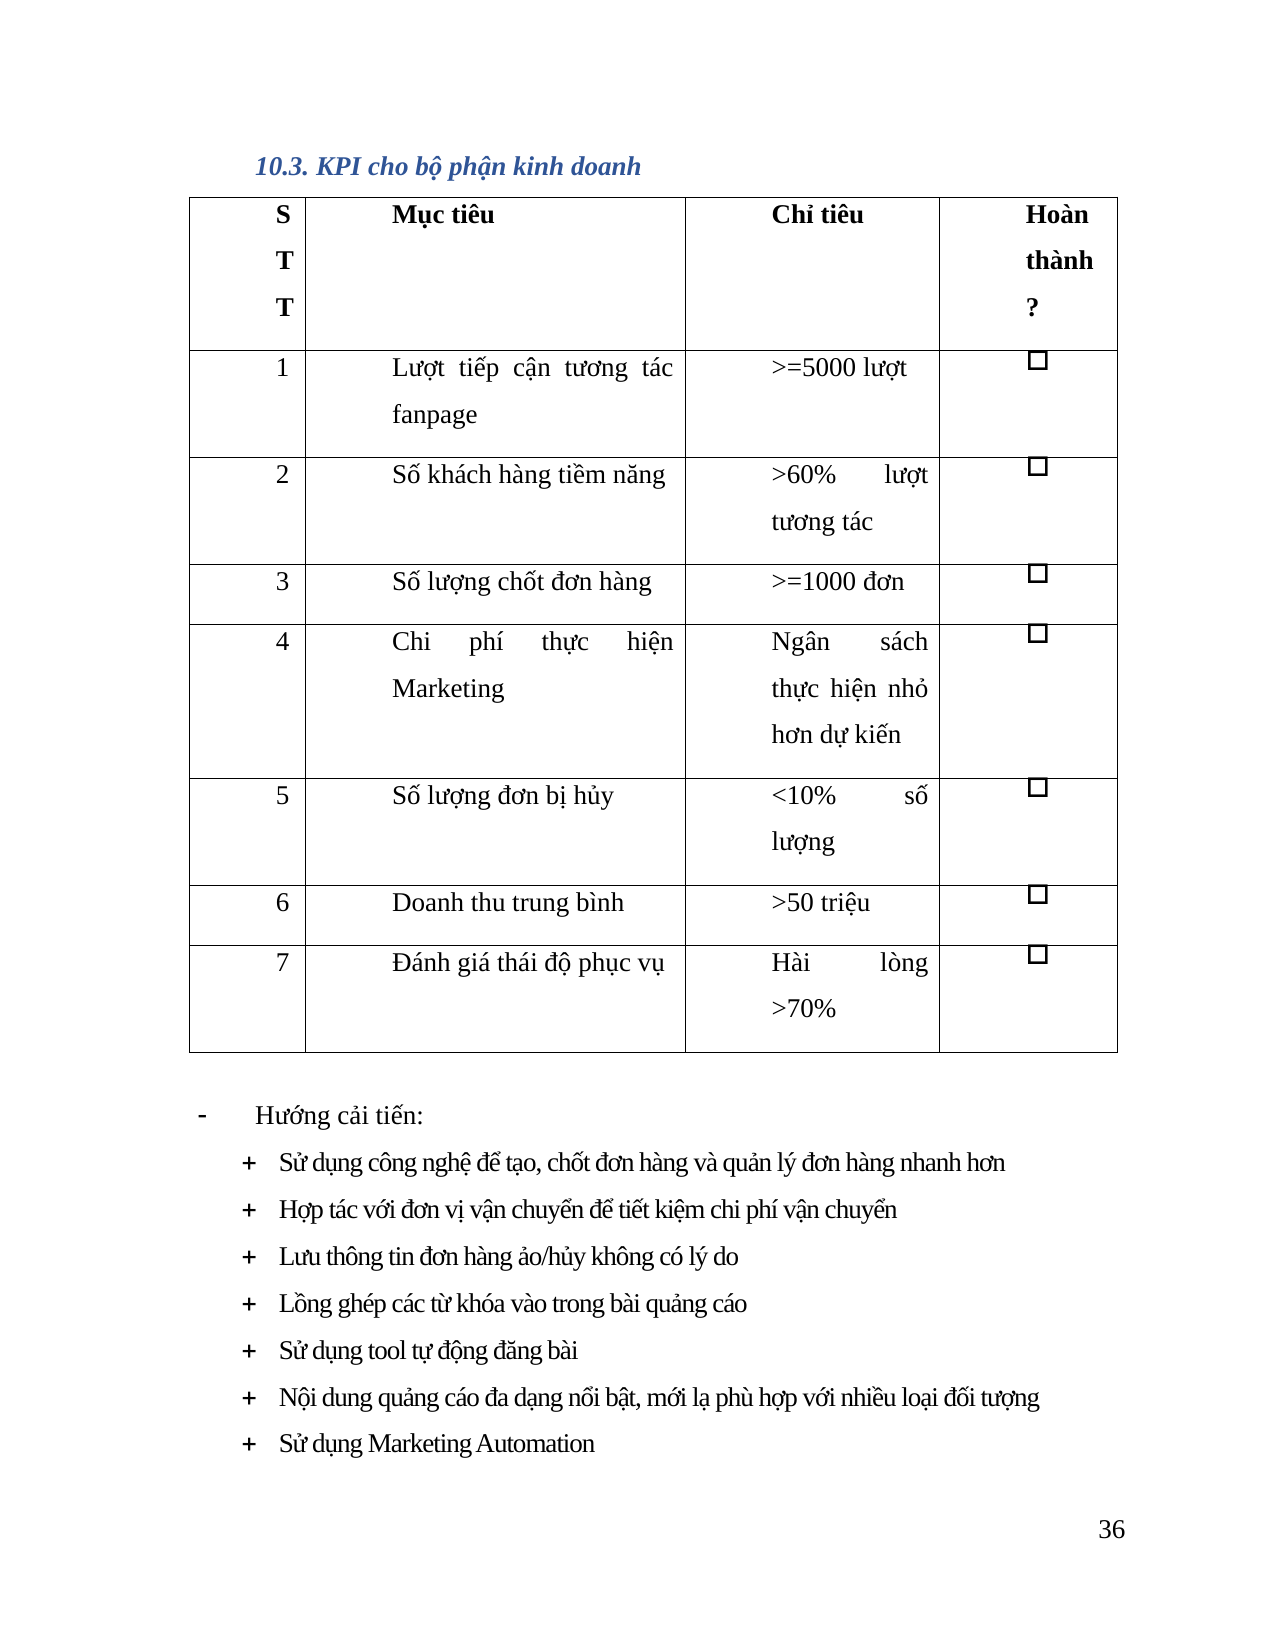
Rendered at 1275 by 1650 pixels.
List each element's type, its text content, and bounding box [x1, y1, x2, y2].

table_cell Số lượng đơn bị hủy [306, 779, 685, 884]
table_cell Hài lòng >70% [686, 946, 939, 1052]
table_cell [940, 625, 1117, 778]
table_cell 6 [190, 886, 305, 945]
table_cell >50 triệu [686, 886, 939, 945]
table_cell Đánh giá thái độ phục vụ [306, 946, 685, 1052]
title Nội dung quảng cáo đa dạng nổi bật, mới lạ phù hợp với nhiều loại đối tượng [241, 1381, 1125, 1412]
table_cell 5 [190, 779, 305, 884]
table_cell 2 [190, 458, 305, 564]
table_cell 3 [190, 565, 305, 624]
table_cell Ngân sách thực hiện nhỏ hơn dự kiến [686, 625, 939, 778]
title Sử dụng tool tự động đăng bài [241, 1334, 1125, 1365]
table_cell 1 [190, 351, 305, 457]
title Sử dụng Marketing Automation [241, 1427, 1125, 1459]
table_cell >60% lượt tương tác [686, 458, 939, 564]
title Sử dụng công nghệ để tạo, chốt đơn hàng và quản lý đơn hàng nhanh hơn [241, 1146, 1125, 1177]
table_cell Số lượng chốt đơn hàng [306, 565, 685, 624]
table_header Hoàn thành? [940, 198, 1117, 350]
table_cell >=5000 lượt [686, 351, 939, 457]
table_cell Chi phí thực hiện Marketing [306, 625, 685, 778]
table_cell Lượt tiếp cận tương tác fanpage [306, 351, 685, 457]
table_cell 4 [190, 625, 305, 778]
subtitle 10.3. KPI cho bộ phận kinh doanh [180, 150, 1125, 181]
table_cell [940, 779, 1117, 884]
table_cell [940, 886, 1117, 945]
table_cell [940, 351, 1117, 457]
table_cell <10% số lượng [686, 779, 939, 884]
title Lưu thông tin đơn hàng ảo/hủy không có lý do [241, 1240, 1125, 1271]
title Lồng ghép các từ khóa vào trong bài quảng cáo [241, 1287, 1125, 1318]
table_cell 7 [190, 946, 305, 1052]
table_cell [940, 946, 1117, 1052]
title Hợp tác với đơn vị vận chuyển để tiết kiệm chi phí vận chuyển [241, 1193, 1125, 1224]
table_cell [940, 458, 1117, 564]
text Hướng cải tiến: [180, 1099, 1125, 1131]
table_header STT [190, 198, 305, 350]
table_cell [940, 565, 1117, 624]
table_cell >=1000 đơn [686, 565, 939, 624]
table_header Mục tiêu [306, 198, 685, 350]
table_header Chỉ tiêu [686, 198, 939, 350]
table_cell Số khách hàng tiềm năng [306, 458, 685, 564]
table_cell Doanh thu trung bình [306, 886, 685, 945]
